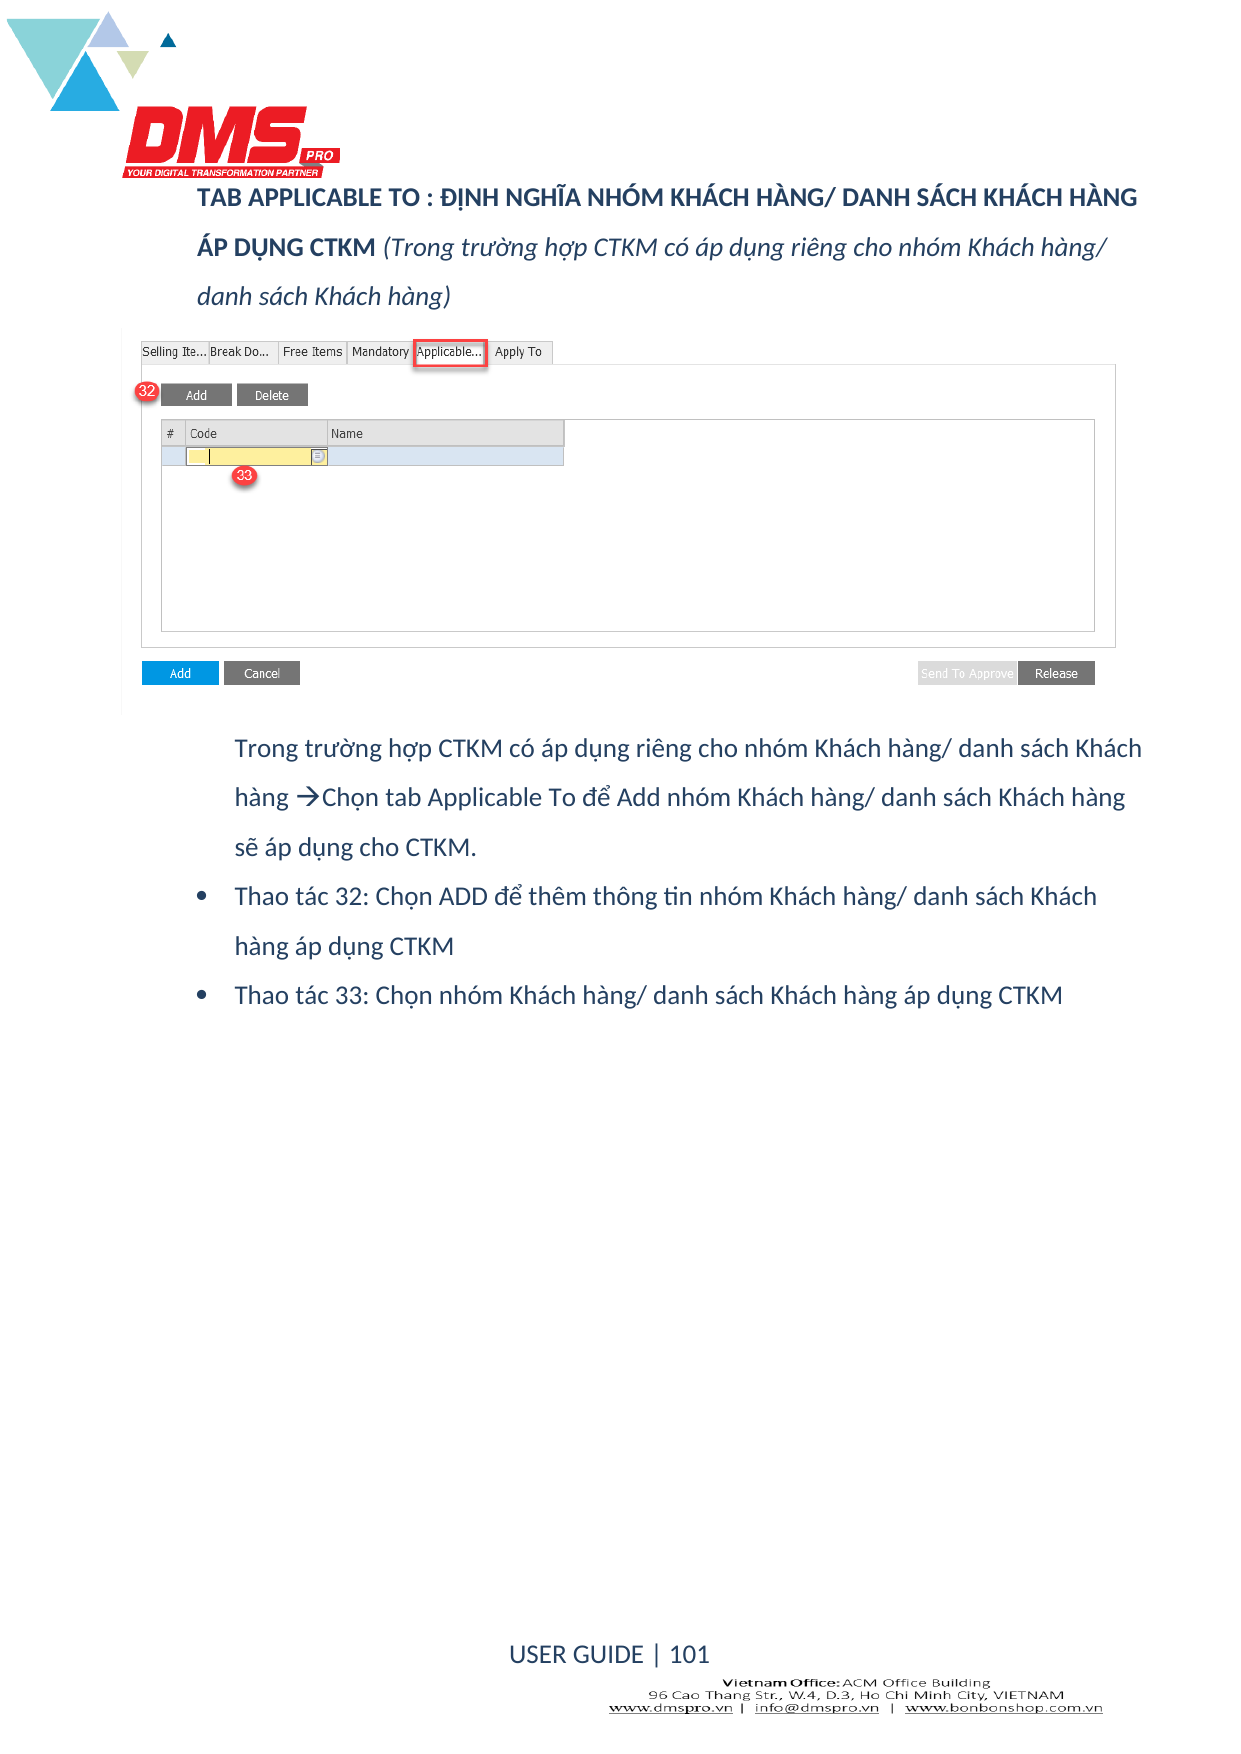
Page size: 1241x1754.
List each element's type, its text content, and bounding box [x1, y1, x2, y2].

list TAB APPLICABLE TO : ĐỊNH NGHĨA NHÓM KHÁCH HÀNG/ DANH SÁCH KHÁCH HÀNG ÁP DỤNG CTKM (Trong trường hợp CTKM có áp dụng riêng cho nhóm Khách hàng/ danh sách Khách hàng) [197, 181, 1153, 312]
list Trong trường hợp CTKM có áp dụng riêng cho nhóm Khách hàng/ danh sách Khách hàng Chọn tab Applicable To để Add nhóm Khách hàng/ danh sách Khách hàng sẽ áp dụng cho CTKM. [234, 731, 1153, 863]
list Thao tác 32: Chọn ADD để thêm thông tin nhóm Khách hàng/ danh sách Khách hàng áp dụng CTKM [197, 879, 1153, 962]
list Thao tác 33: Chọn nhóm Khách hàng/ danh sách Khách hàng áp dụng CTKM [197, 978, 1153, 1011]
picture [5, 11, 340, 177]
picture [121, 328, 1154, 715]
